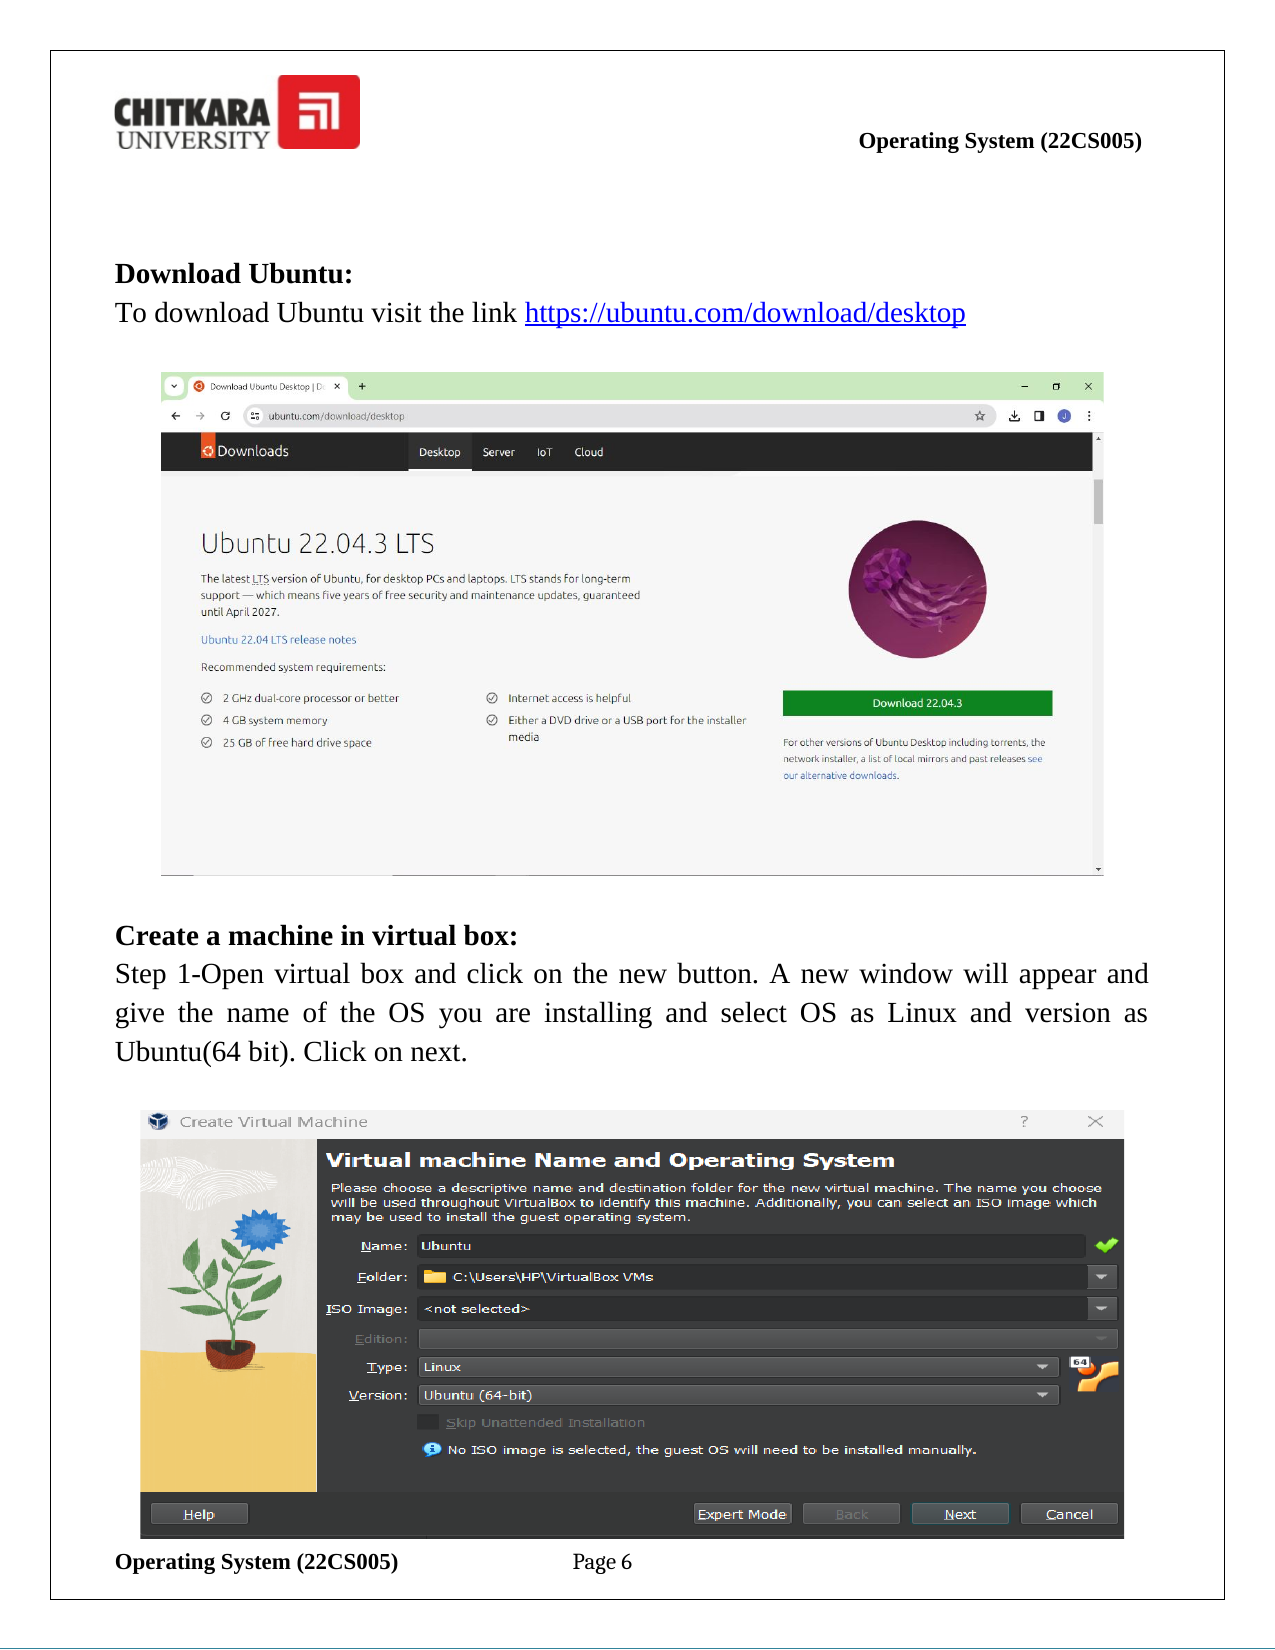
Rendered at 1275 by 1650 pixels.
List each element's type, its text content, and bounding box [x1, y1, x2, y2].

picture [114, 75, 360, 149]
text Create a machine in virtual box: [114, 918, 1150, 952]
text To download Ubuntu visit the link https://ubuntu.com/download/desktop [114, 295, 1150, 329]
picture [161, 372, 1104, 876]
text Download Ubuntu: [114, 257, 1150, 290]
text Step 1-Open virtual box and click on the new button. A new window will appear and give the name of the OS you are installing and select OS as Linux and version as Ubuntu(64 bit). Click on next. [114, 957, 1150, 1067]
picture [140, 1110, 1125, 1539]
